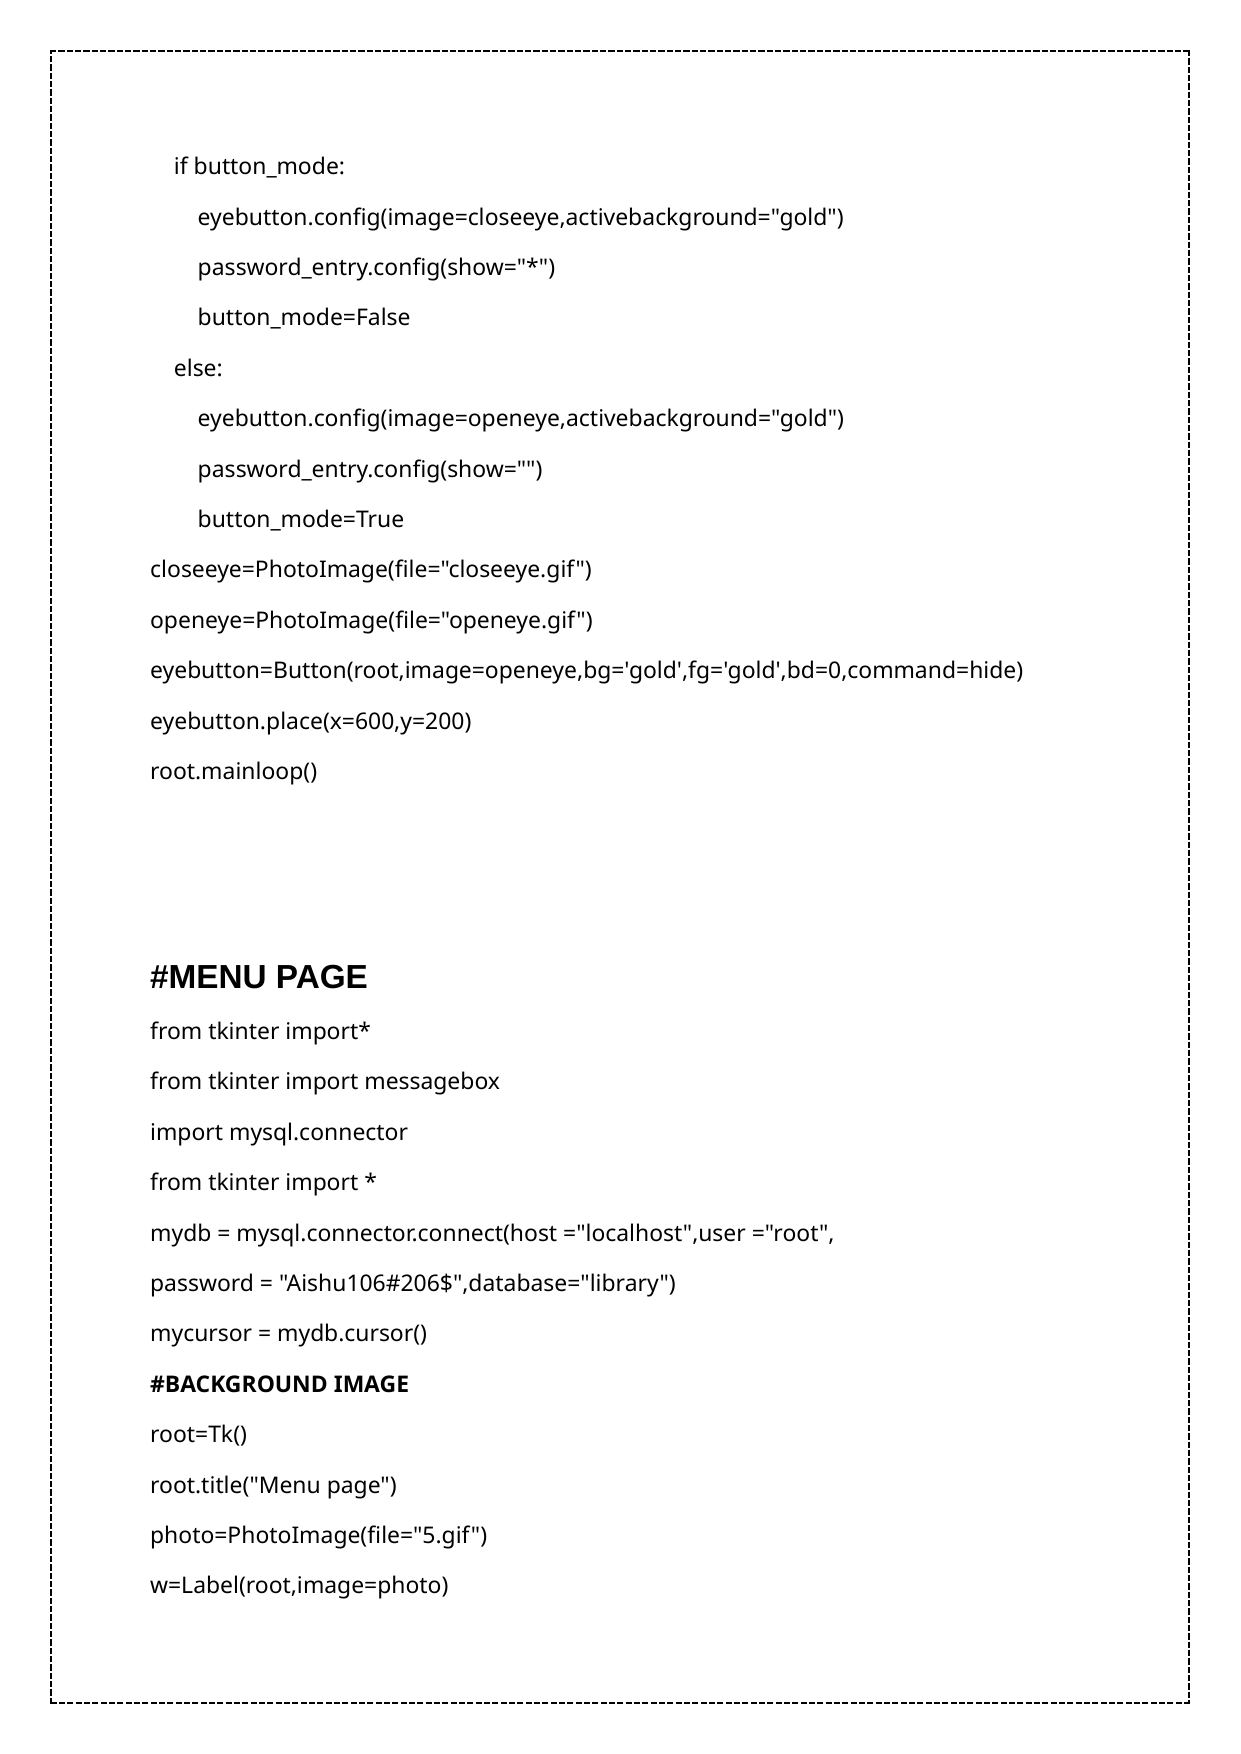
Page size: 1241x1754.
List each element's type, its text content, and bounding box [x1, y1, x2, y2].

text eyebutton.config(image=openeye,activebackground="gold") [150, 402, 1090, 433]
text else: [150, 352, 1090, 383]
text root.title("Menu page") [150, 1468, 1090, 1500]
text if button_mode: [150, 150, 1090, 181]
text button_mode=False [150, 301, 1090, 332]
text root=Tk() [150, 1418, 1090, 1449]
text closeeye=PhotoImage(file="closeeye.gif") [150, 553, 1090, 584]
text password_entry.config(show="*") [150, 251, 1090, 282]
text w=Label(root,image=photo) [150, 1569, 1090, 1601]
text from tkinter import * [150, 1166, 1090, 1197]
text button_mode=True [150, 503, 1090, 534]
text eyebutton=Button(root,image=openeye,bg='gold',fg='gold',bd=0,command=hide) [150, 654, 1090, 685]
text photo=PhotoImage(file="5.gif") [150, 1519, 1090, 1550]
text password = "Aishu106#206$",database="library") [150, 1267, 1090, 1298]
text password_entry.config(show="") [150, 452, 1090, 484]
text openeye=PhotoImage(file="openeye.gif") [150, 604, 1090, 635]
text #BACKGROUND IMAGE [150, 1368, 1090, 1399]
text from tkinter import* [150, 1015, 1090, 1046]
text #MENU PAGE [150, 957, 1090, 995]
text mycursor = mydb.cursor() [150, 1317, 1090, 1348]
text from tkinter import messagebox [150, 1065, 1090, 1096]
text mydb = mysql.connector.connect(host ="localhost",user ="root", [150, 1216, 1090, 1248]
text import mysql.connector [150, 1116, 1090, 1147]
text eyebutton.place(x=600,y=200) [150, 704, 1090, 736]
text eyebutton.config(image=closeeye,activebackground="gold") [150, 200, 1090, 232]
text root.mainloop() [150, 755, 1090, 786]
